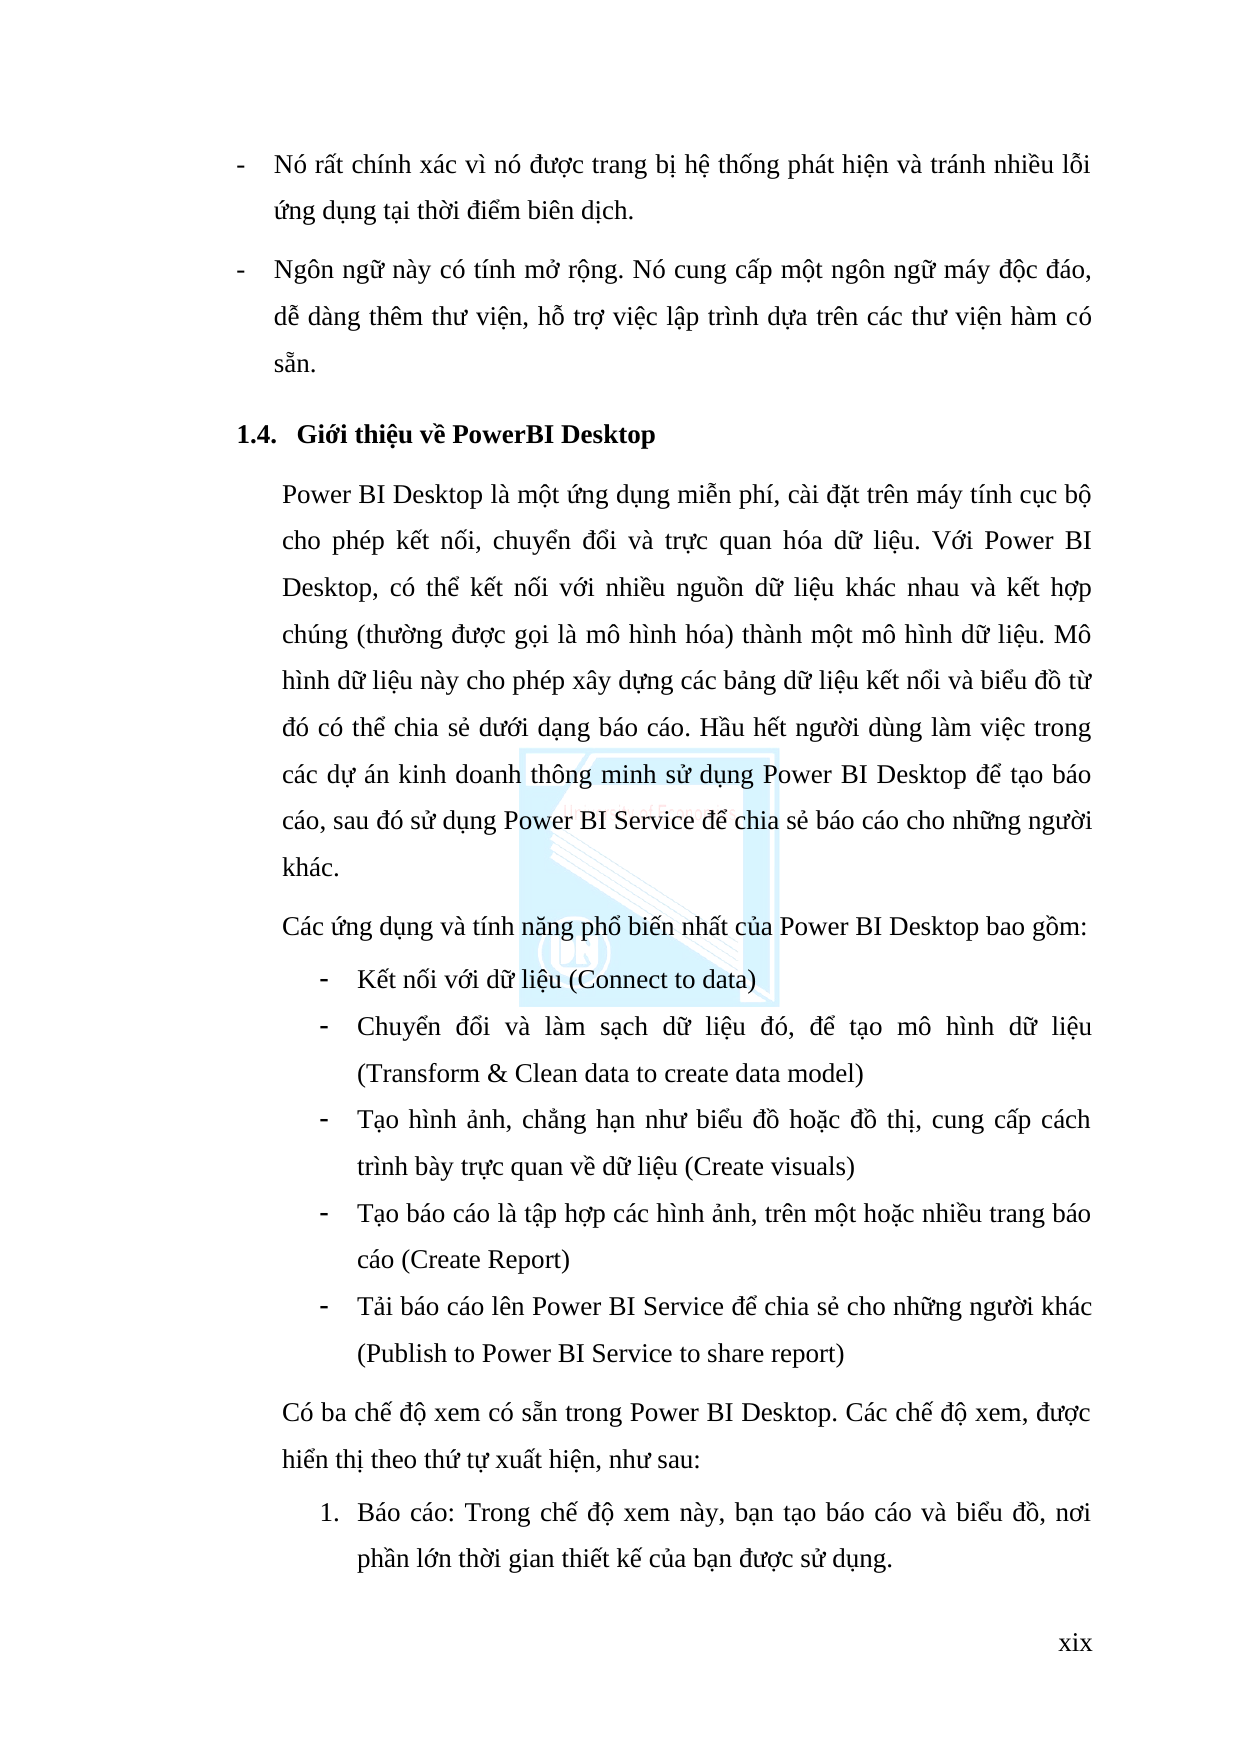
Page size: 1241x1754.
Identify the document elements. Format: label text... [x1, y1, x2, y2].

list Chuyển đổi và làm sạch dữ liệu đó, để tạo mô hình dữ liệu (Transform & Clean data to create data model) [319, 1010, 1092, 1088]
list Tải báo cáo lên Power BI Service để chia sẻ cho những người khác (Publish to Power BI Service to share report) [319, 1290, 1092, 1368]
subtitle Giới thiệu về PowerBI Desktop [236, 418, 1092, 450]
text Nó rất chính xác vì nó được trang bị hệ thống phát hiện và tránh nhiều lỗi ứng dụng tại thời điểm biên dịch. [236, 148, 1092, 226]
text Các ứng dụng và tính năng phổ biến nhất của Power BI Desktop bao gồm: [282, 910, 1092, 941]
list Báo cáo: Trong chế độ xem này, bạn tạo báo cáo và biểu đồ, nơi phần lớn thời gian thiết kế của bạn được sử dụng. [319, 1496, 1092, 1574]
text Có ba chế độ xem có sẵn trong Power BI Desktop. Các chế độ xem, được hiển thị theo thứ tự xuất hiện, như sau: [282, 1396, 1092, 1474]
text Power BI Desktop là một ứng dụng miễn phí, cài đặt trên máy tính cục bộ cho phép kết nối, chuyển đổi và trực quan hóa dữ liệu. Với Power BI Desktop, có thể kết nối với nhiều nguồn dữ liệu khác nhau và kết hợp chúng (thường được gọi là mô hình hóa) thành một mô hình dữ liệu. Mô hình dữ liệu này cho phép xây dựng các bảng dữ liệu kết nổi và biểu đồ từ đó có thể chia sẻ dưới dạng báo cáo. Hầu hết người dùng làm việc trong các dự án kinh doanh thông minh sử dụng Power BI Desktop để tạo báo cáo, sau đó sử dụng Power BI Service để chia sẻ báo cáo cho những người khác. [282, 478, 1092, 882]
list Kết nối với dữ liệu (Connect to data) [319, 963, 1092, 994]
list Tạo báo cáo là tập hợp các hình ảnh, trên một hoặc nhiều trang báo cáo (Create Report) [319, 1197, 1092, 1275]
text Ngôn ngữ này có tính mở rộng. Nó cung cấp một ngôn ngữ máy độc đáo, dễ dàng thêm thư viện, hỗ trợ việc lập trình dựa trên các thư viện hàm có sẵn. [236, 253, 1092, 378]
list Tạo hình ảnh, chẳng hạn như biểu đồ hoặc đồ thị, cung cấp cách trình bày trực quan về dữ liệu (Create visuals) [319, 1103, 1092, 1181]
